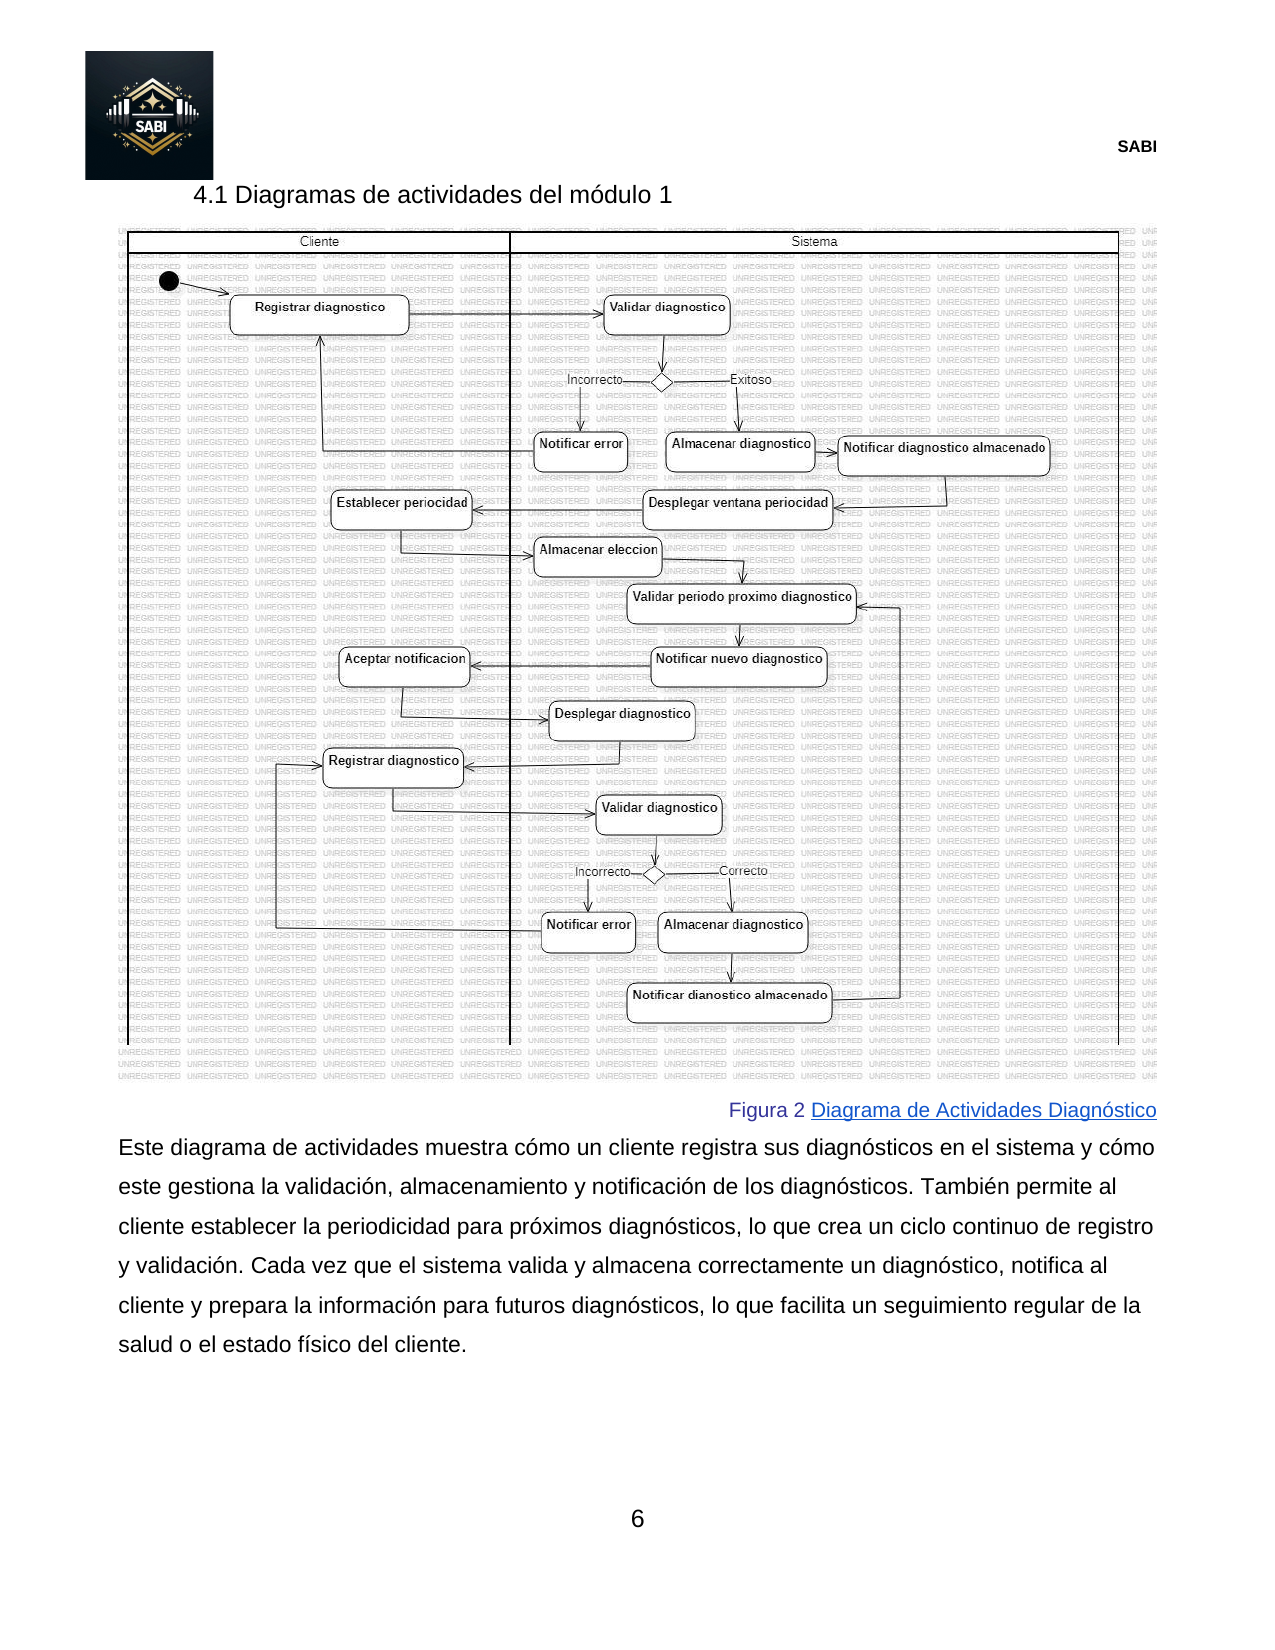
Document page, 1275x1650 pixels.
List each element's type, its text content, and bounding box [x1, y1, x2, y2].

text 4.1 Diagramas de actividades del módulo 1 [118, 180, 1157, 223]
text Este diagrama de actividades muestra cómo un cliente registra sus diagnósticos en el sistema y cómo este gestiona la validación, almacenamiento y notificación de los diagnósticos. También permite al cliente establecer la periodicidad para próximos diagnósticos, lo que crea un ciclo continuo de registro y validación. Cada vez que el sistema valida y almacena correctamente un diagnóstico, notifica al cliente y prepara la información para futuros diagnósticos, lo que facilita un seguimiento regular de la salud o el estado físico del cliente. [118, 1134, 1157, 1357]
picture [85, 51, 214, 180]
picture [118, 223, 1157, 1084]
text Figura 2 Diagrama de Actividades Diagnóstico [118, 1098, 1157, 1122]
